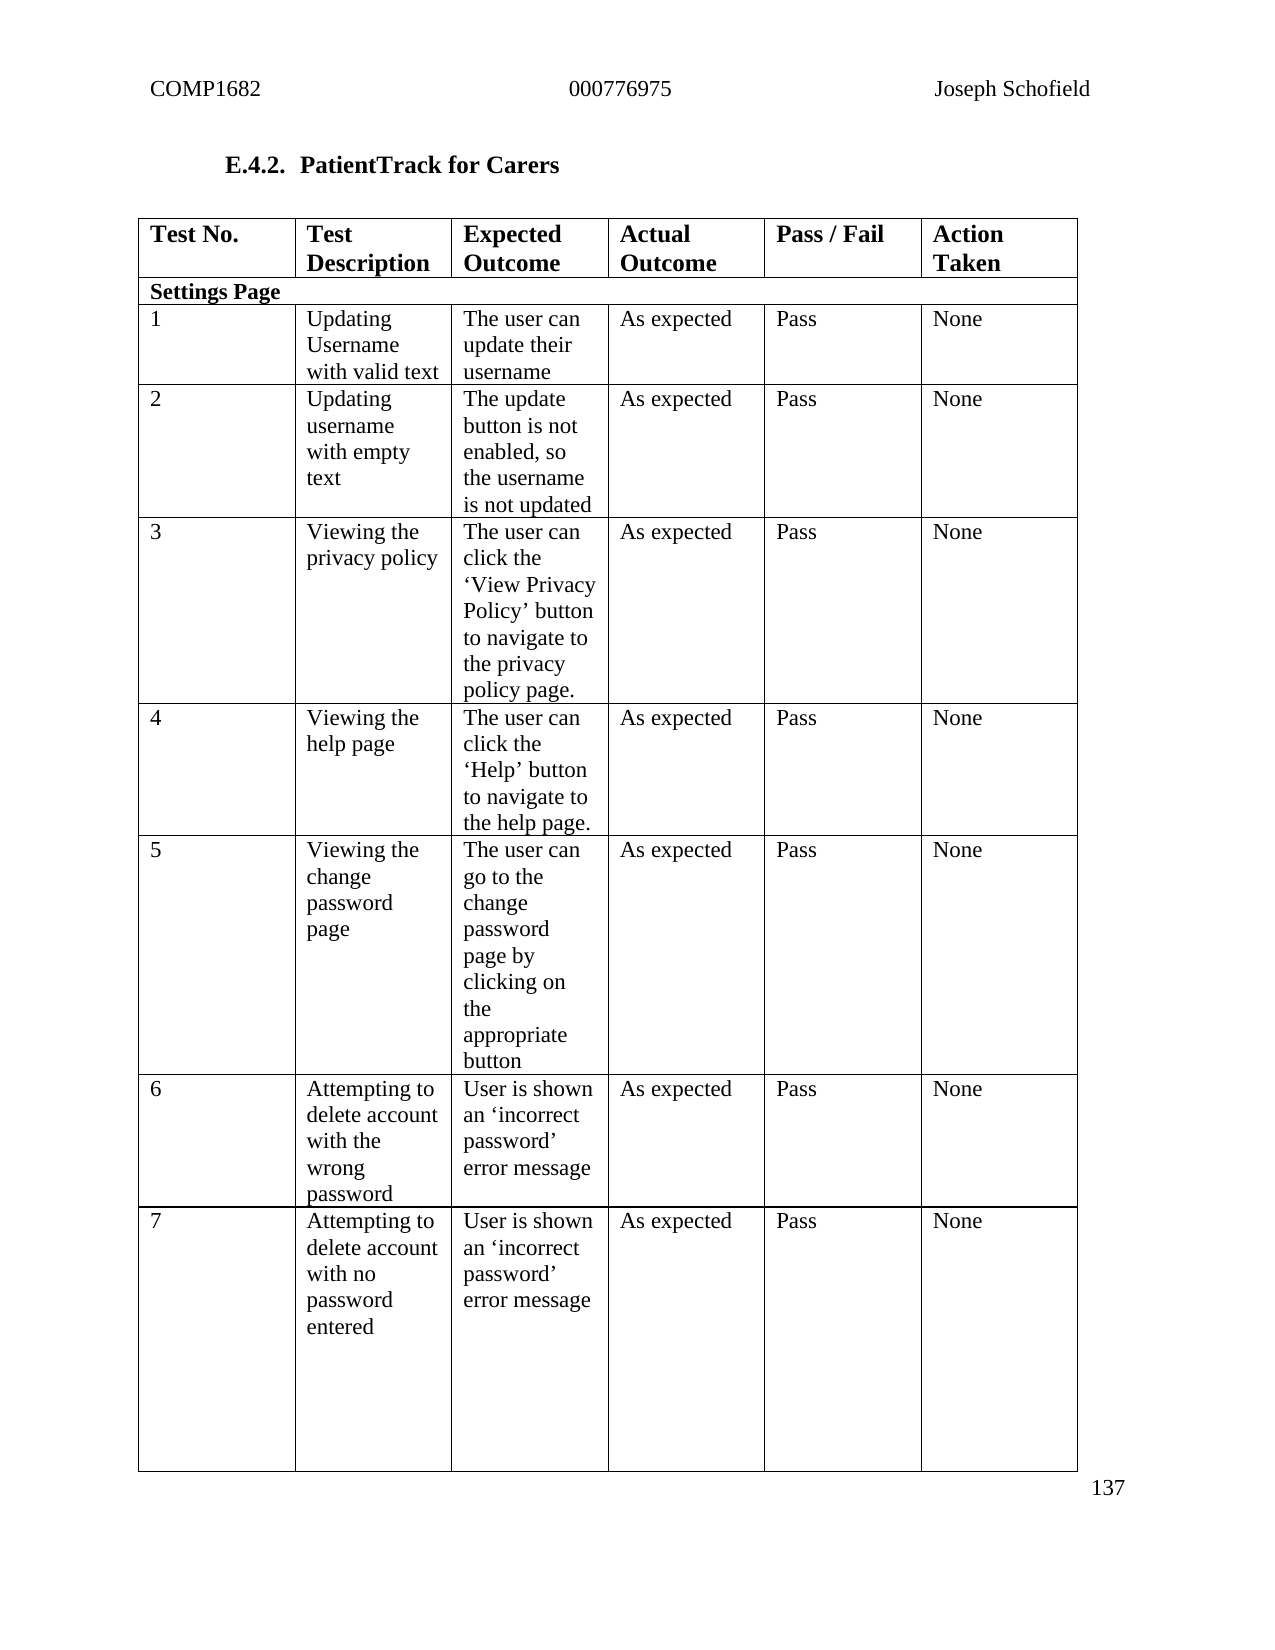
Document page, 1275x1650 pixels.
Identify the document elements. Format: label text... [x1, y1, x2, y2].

table_header Actual Outcome [609, 219, 764, 277]
table_cell As expected [609, 1208, 764, 1471]
list PatientTrack for Carers [225, 150, 1125, 179]
table_cell As expected [609, 1075, 764, 1206]
table_cell None [922, 836, 1077, 1074]
table_cell As expected [609, 704, 764, 835]
table_cell Viewing the help page [296, 704, 451, 835]
table_cell As expected [609, 518, 764, 703]
table_header Test No. [139, 219, 295, 277]
table_cell None [922, 1075, 1077, 1206]
table_cell None [922, 1208, 1077, 1471]
table_cell As expected [609, 385, 764, 517]
table_cell 1 [139, 305, 295, 384]
table_header Expected Outcome [452, 219, 608, 277]
table_cell The user can update their username [452, 305, 608, 384]
table_cell Pass [765, 305, 921, 384]
table_cell As expected [609, 836, 764, 1074]
table_cell None [922, 385, 1077, 517]
table_cell Attempting to delete account with no password entered [296, 1208, 451, 1471]
table_cell Viewing the change password page [296, 836, 451, 1074]
table_header Test Description [296, 219, 451, 277]
table_cell Settings Page [139, 278, 1077, 304]
table_cell Pass [765, 385, 921, 517]
table_cell User is shown an ‘incorrect password’ error message [452, 1208, 608, 1471]
table_header Pass / Fail [765, 219, 921, 277]
table_cell Updating username with empty text [296, 385, 451, 517]
table_cell Pass [765, 518, 921, 703]
table_cell None [922, 704, 1077, 835]
table_cell As expected [609, 305, 764, 384]
table_cell The user can click the ‘View Privacy Policy’ button to navigate to the privacy policy page. [452, 518, 608, 703]
table_cell 7 [139, 1208, 295, 1471]
table_cell Updating Username with valid text [296, 305, 451, 384]
table_cell 3 [139, 518, 295, 703]
table_cell The user can go to the change password page by clicking on the appropriate button [452, 836, 608, 1074]
table_cell Pass [765, 836, 921, 1074]
table_cell User is shown an ‘incorrect password’ error message [452, 1075, 608, 1206]
table_cell 5 [139, 836, 295, 1074]
table_cell Pass [765, 704, 921, 835]
table_cell 4 [139, 704, 295, 835]
table_cell The update button is not enabled, so the username is not updated [452, 385, 608, 517]
table_cell Viewing the privacy policy [296, 518, 451, 703]
table_cell 2 [139, 385, 295, 517]
table_cell None [922, 518, 1077, 703]
table_header Action Taken [922, 219, 1077, 277]
table_cell The user can click the ‘Help’ button to navigate to the help page. [452, 704, 608, 835]
table_cell 6 [139, 1075, 295, 1206]
table_cell Pass [765, 1075, 921, 1206]
table_cell None [922, 305, 1077, 384]
table_cell Pass [765, 1208, 921, 1471]
table_cell Attempting to delete account with the wrong password [296, 1075, 451, 1206]
